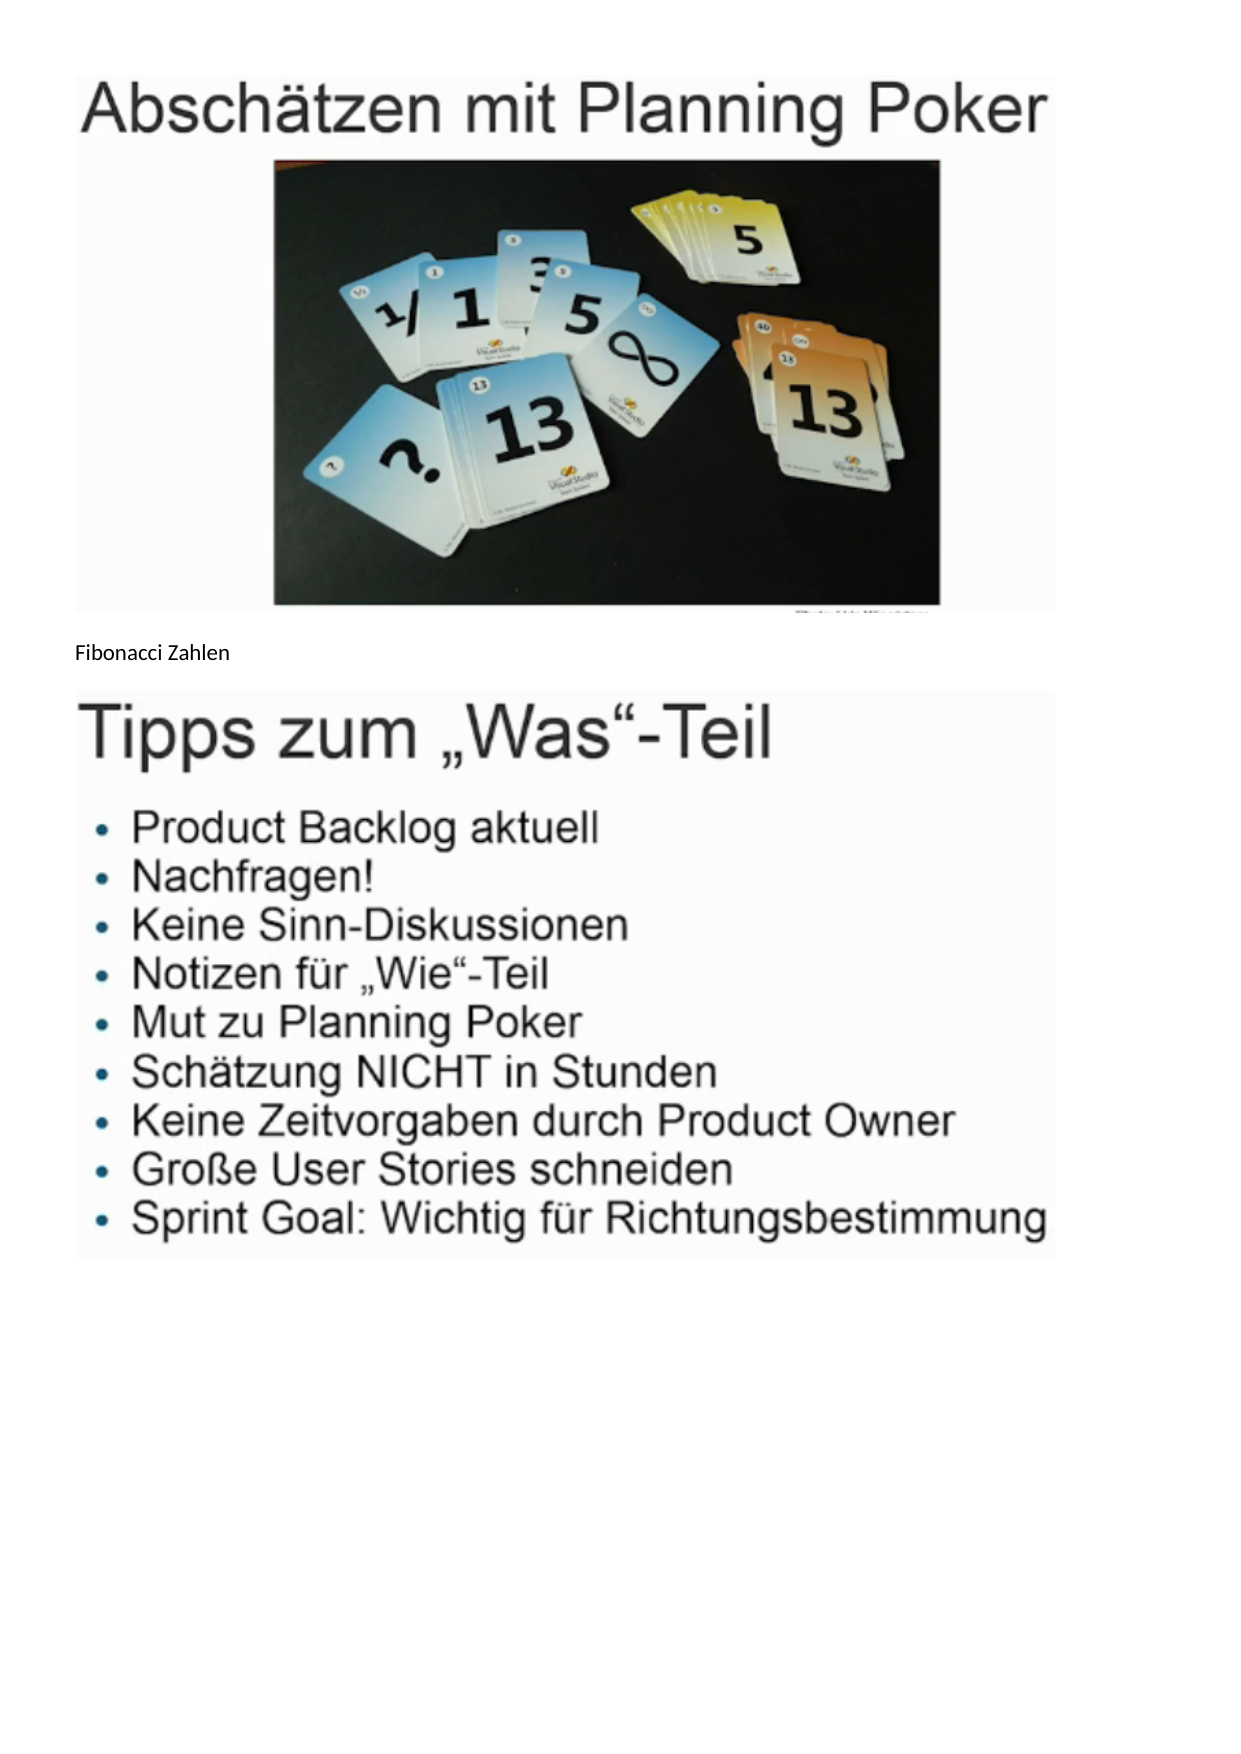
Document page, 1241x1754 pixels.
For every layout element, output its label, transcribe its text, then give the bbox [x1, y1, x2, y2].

text Fibonacci Zahlen [75, 638, 1165, 666]
picture [75, 75, 1055, 613]
picture [75, 690, 1055, 1258]
